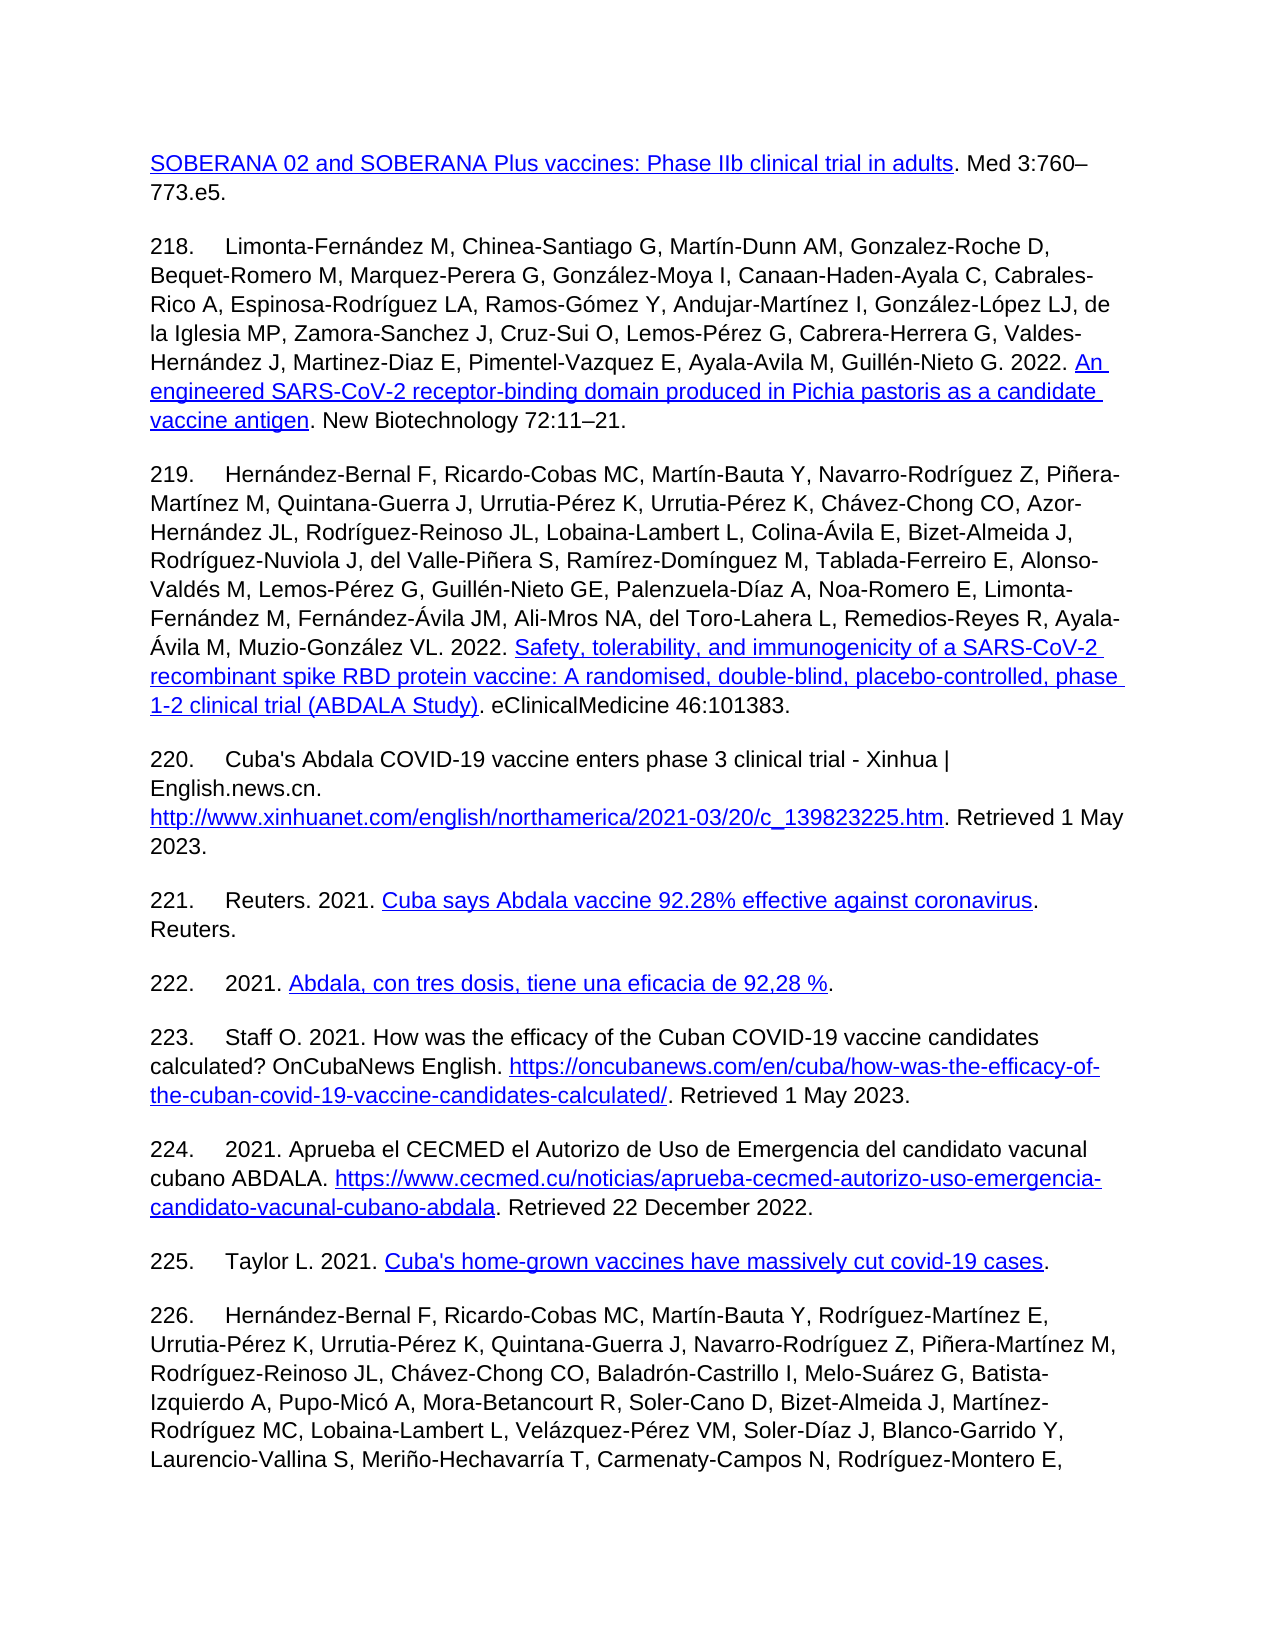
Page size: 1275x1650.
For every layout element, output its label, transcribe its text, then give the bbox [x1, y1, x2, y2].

text 221. Reuters. 2021. Cuba says Abdala vaccine 92.28% effective against coronavirus. Reuters. [150, 887, 1125, 942]
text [150, 1302, 1125, 1473]
text 223. Staff O. 2021. How was the efficacy of the Cuban COVID-19 vaccine candidates calculated? OnCubaNews English. https://oncubanews.com/en/cuba/how-was-the-efficacy-of-the-cuban-covid-19-vaccine-candidates-calculated/. Retrieved 1 May 2023. [150, 1024, 1125, 1108]
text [150, 150, 1125, 205]
text 224. 2021. Aprueba el CECMED el Autorizo de Uso de Emergencia del candidato vacunal cubano ABDALA. https://www.cecmed.cu/noticias/aprueba-cecmed-autorizo-uso-emergencia-candidato-vacunal-cubano-abdala. Retrieved 22 December 2022. [150, 1136, 1125, 1220]
text 225. Taylor L. 2021. Cuba's home-grown vaccines have massively cut covid-19 cases. [150, 1248, 1125, 1274]
text 222. 2021. Abdala, con tres dosis, tiene una eficacia de 92,28 %. [150, 970, 1125, 996]
text 219. Hernández-Bernal F, Ricardo-Cobas MC, Martín-Bauta Y, Navarro-Rodríguez Z, Piñera-Martínez M, Quintana-Guerra J, Urrutia-Pérez K, Urrutia-Pérez K, Chávez-Chong CO, Azor-Hernández JL, Rodríguez-Reinoso JL, Lobaina-Lambert L, Colina-Ávila E, Bizet-Almeida J, Rodríguez-Nuviola J, del Valle-Piñera S, Ramírez-Domínguez M, Tablada-Ferreiro E, Alonso-Valdés M, Lemos-Pérez G, Guillén-Nieto GE, Palenzuela-Díaz A, Noa-Romero E, Limonta-Fernández M, Fernández-Ávila JM, Ali-Mros NA, del Toro-Lahera L, Remedios-Reyes R, Ayala-Ávila M, Muzio-González VL. 2022. Safety, tolerability, and immunogenicity of a SARS-CoV-2 recombinant spike RBD protein vaccine: A randomised, double-blind, placebo-controlled, phase 1-2 clinical trial (ABDALA Study). eClinicalMedicine 46:101383. [150, 461, 1125, 686]
text 220. Cuba's Abdala COVID-19 vaccine enters phase 3 clinical trial - Xinhua | English.news.cn. http://www.xinhuanet.com/english/northamerica/2021-03/20/c_139823225.htm. Retrieved 1 May 2023. [150, 746, 1125, 859]
text 218. Limonta-Fernández M, Chinea-Santiago G, Martín-Dunn AM, Gonzalez-Roche D, Bequet-Romero M, Marquez-Perera G, González-Moya I, Canaan-Haden-Ayala C, Cabrales-Rico A, Espinosa-Rodríguez LA, Ramos-Gómez Y, Andujar-Martínez I, González-López LJ, de la Iglesia MP, Zamora-Sanchez J, Cruz-Sui O, Lemos-Pérez G, Cabrera-Herrera G, Valdes-Hernández J, Martinez-Diaz E, Pimentel-Vazquez E, Ayala-Avila M, Guillén-Nieto G. 2022. An engineered SARS-CoV-2 receptor-binding domain produced in Pichia pastoris as a candidate vaccine antigen. New Biotechnology 72:11–21. [150, 233, 1125, 433]
